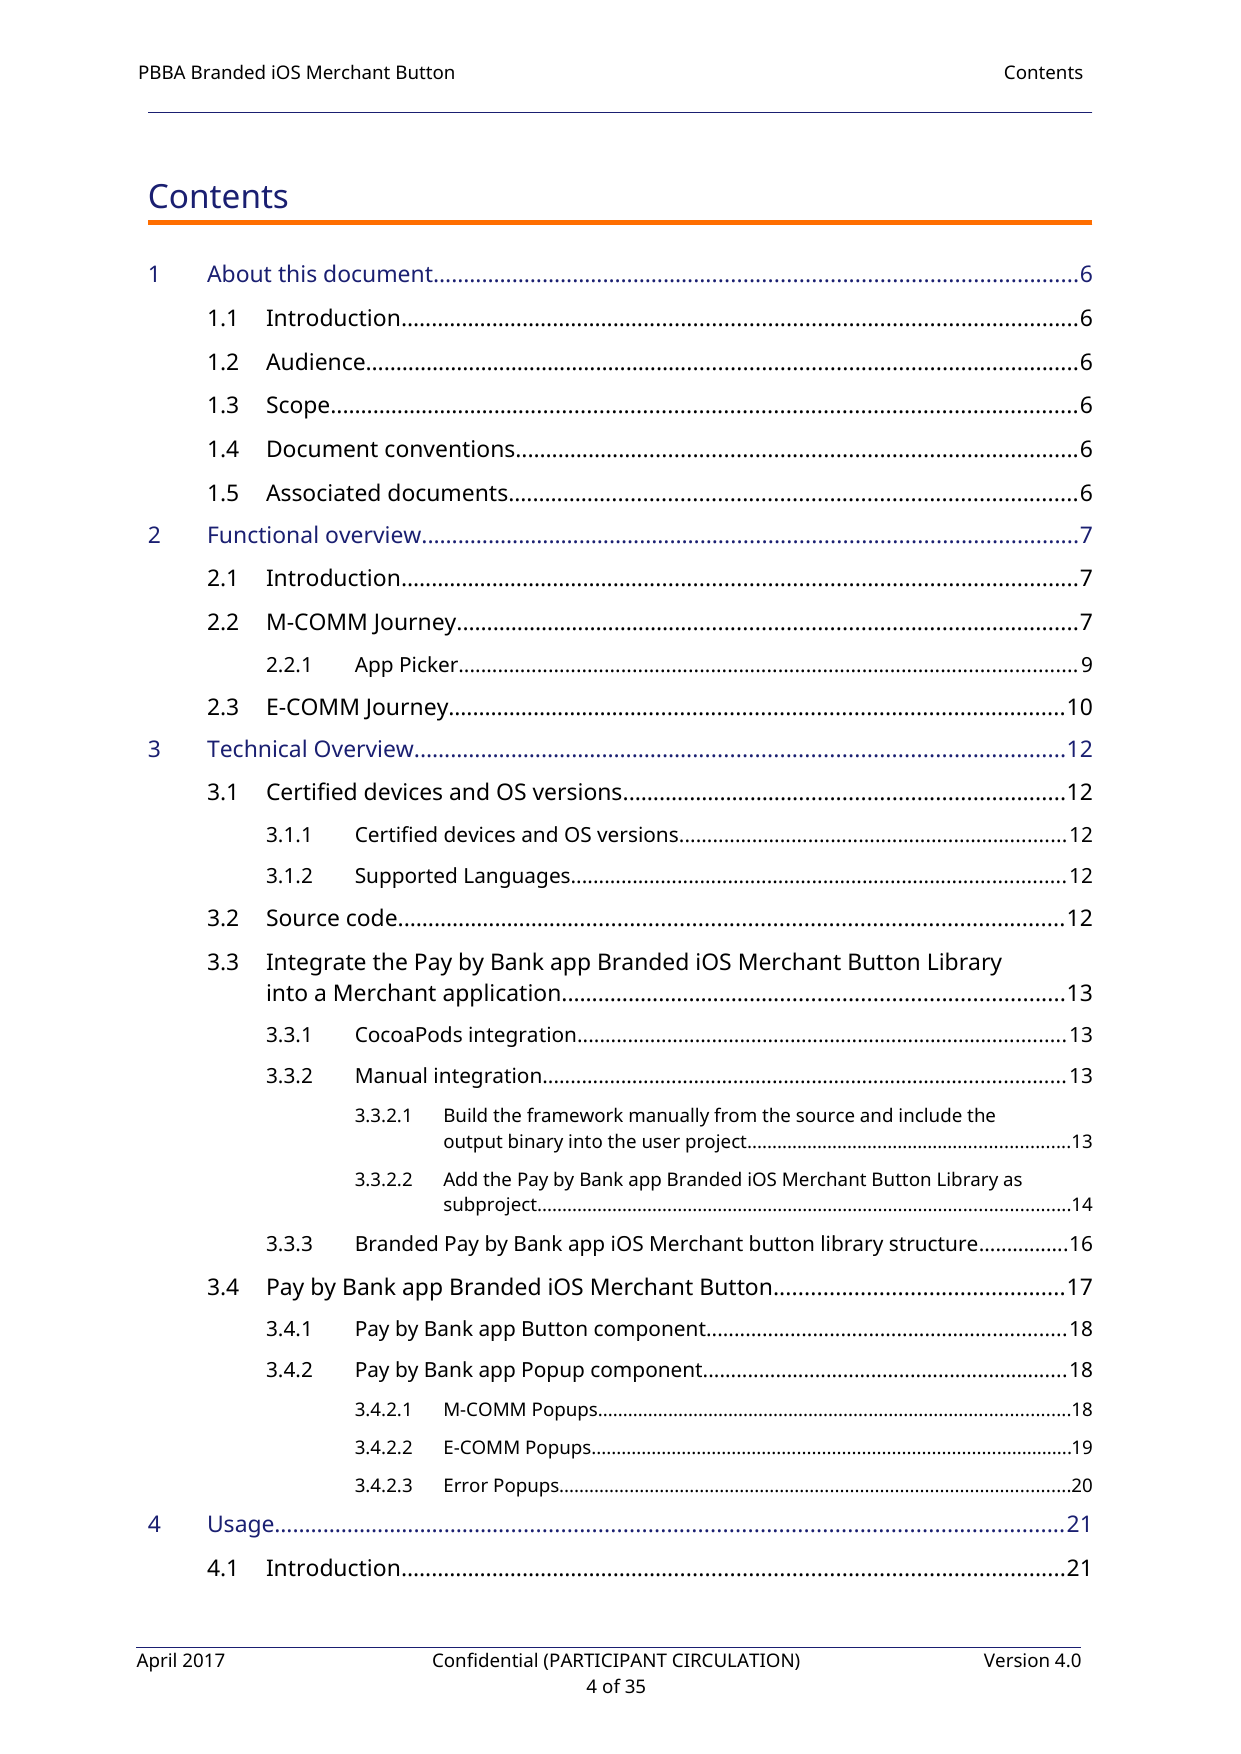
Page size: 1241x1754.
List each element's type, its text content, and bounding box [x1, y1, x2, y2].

text 1 About this document 6 [148, 258, 1033, 289]
text 3.3.3 Branded Pay by Bank app iOS Merchant button library structure 16 [266, 1229, 1033, 1258]
text 4 Usage 21 [148, 1508, 1033, 1539]
text 3.1 Certified devices and OS versions 12 [207, 776, 1033, 807]
text 4.1 Introduction 21 [207, 1552, 1033, 1583]
text 3 Technical Overview 12 [148, 732, 1033, 764]
text 3.2 Source code 12 [207, 902, 1033, 933]
text 2.2.1 App Picker 9 [266, 650, 1033, 678]
text 3.4.2.2 E-COMM Popups 19 [354, 1434, 1033, 1460]
text 2 Functional overview 7 [148, 519, 1033, 550]
text 2.2 M-COMM Journey 7 [207, 606, 1033, 637]
text 2.1 Introduction 7 [207, 562, 1033, 594]
text 1.1 Introduction 6 [207, 302, 1033, 333]
text 3.3.2.2 Add the Pay by Bank app Branded iOS Merchant Button Library as subproject 14 [354, 1166, 1033, 1217]
text 1.3 Scope 6 [207, 389, 1033, 421]
text 1.2 Audience 6 [207, 346, 1033, 377]
text 1.4 Document conventions 6 [207, 433, 1033, 464]
text 3.4.1 Pay by Bank app Button component 18 [266, 1314, 1033, 1343]
text 3.4.2.3 Error Popups 20 [354, 1472, 1033, 1498]
text 3.3.1 CocoaPods integration 13 [266, 1021, 1033, 1049]
text 3.3.2 Manual integration 13 [266, 1062, 1033, 1090]
text 3.1.2 Supported Languages 12 [266, 861, 1033, 889]
text 3.3.2.1 Build the framework manually from the source and include the output binary into the user project 13 [354, 1102, 1033, 1153]
text 2.3 E-COMM Journey 10 [207, 691, 1033, 722]
text 3.3 Integrate the Pay by Bank app Branded iOS Merchant Button Library into a Merchant application 13 [207, 946, 1033, 1008]
text 3.4.2 Pay by Bank app Popup component 18 [266, 1355, 1033, 1384]
text 3.4 Pay by Bank app Branded iOS Merchant Button 17 [207, 1271, 1033, 1302]
text 3.1.1 Certified devices and OS versions 12 [266, 820, 1033, 848]
text 3.4.2.1 M-COMM Popups 18 [354, 1396, 1033, 1422]
text 1.5 Associated documents 6 [207, 477, 1033, 508]
text Contents [148, 173, 1092, 220]
